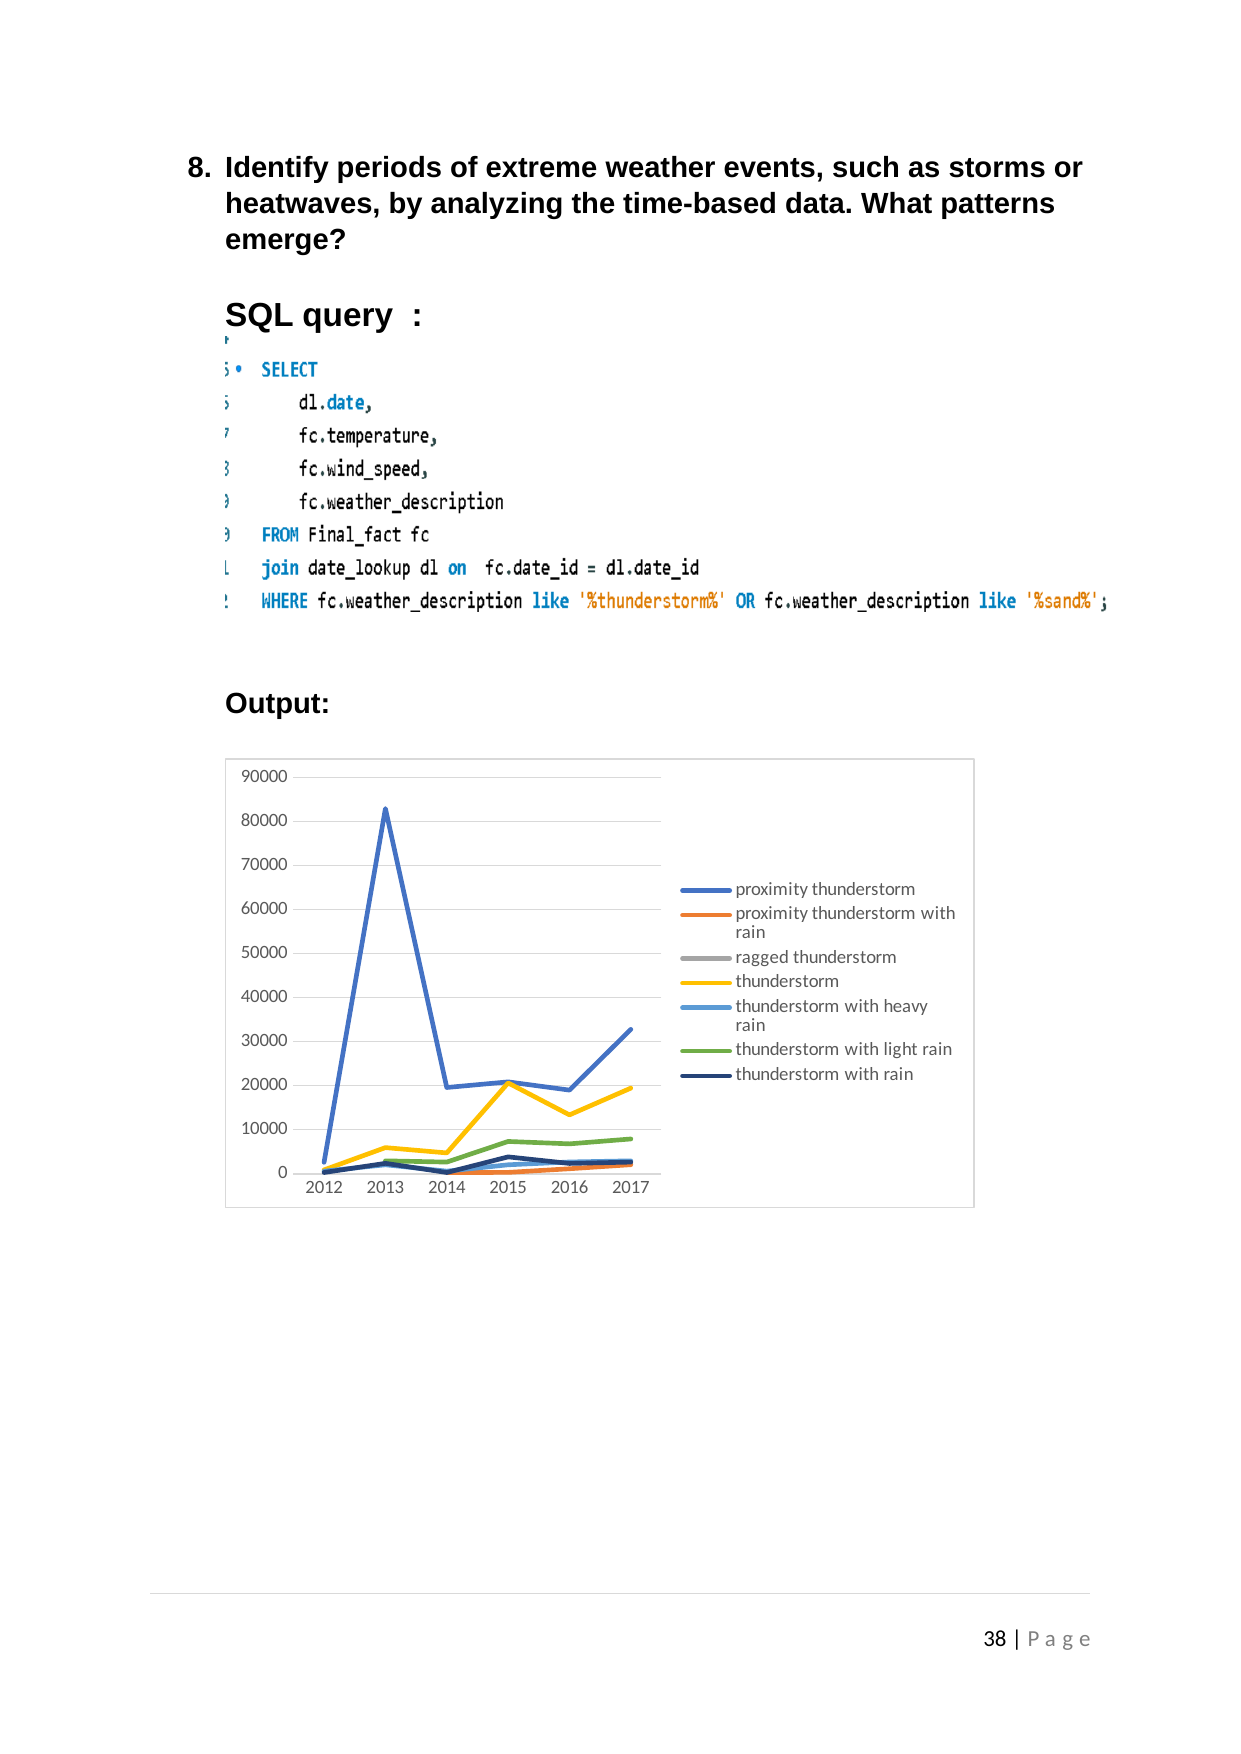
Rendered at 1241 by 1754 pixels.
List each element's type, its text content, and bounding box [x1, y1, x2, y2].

list Output: [225, 686, 1090, 719]
list SQL query : [225, 294, 1090, 333]
picture [225, 336, 1130, 612]
list Identify periods of extreme weather events, such as storms or heatwaves, by analyzing the time-based data. What patterns emerge? [187, 150, 1090, 256]
